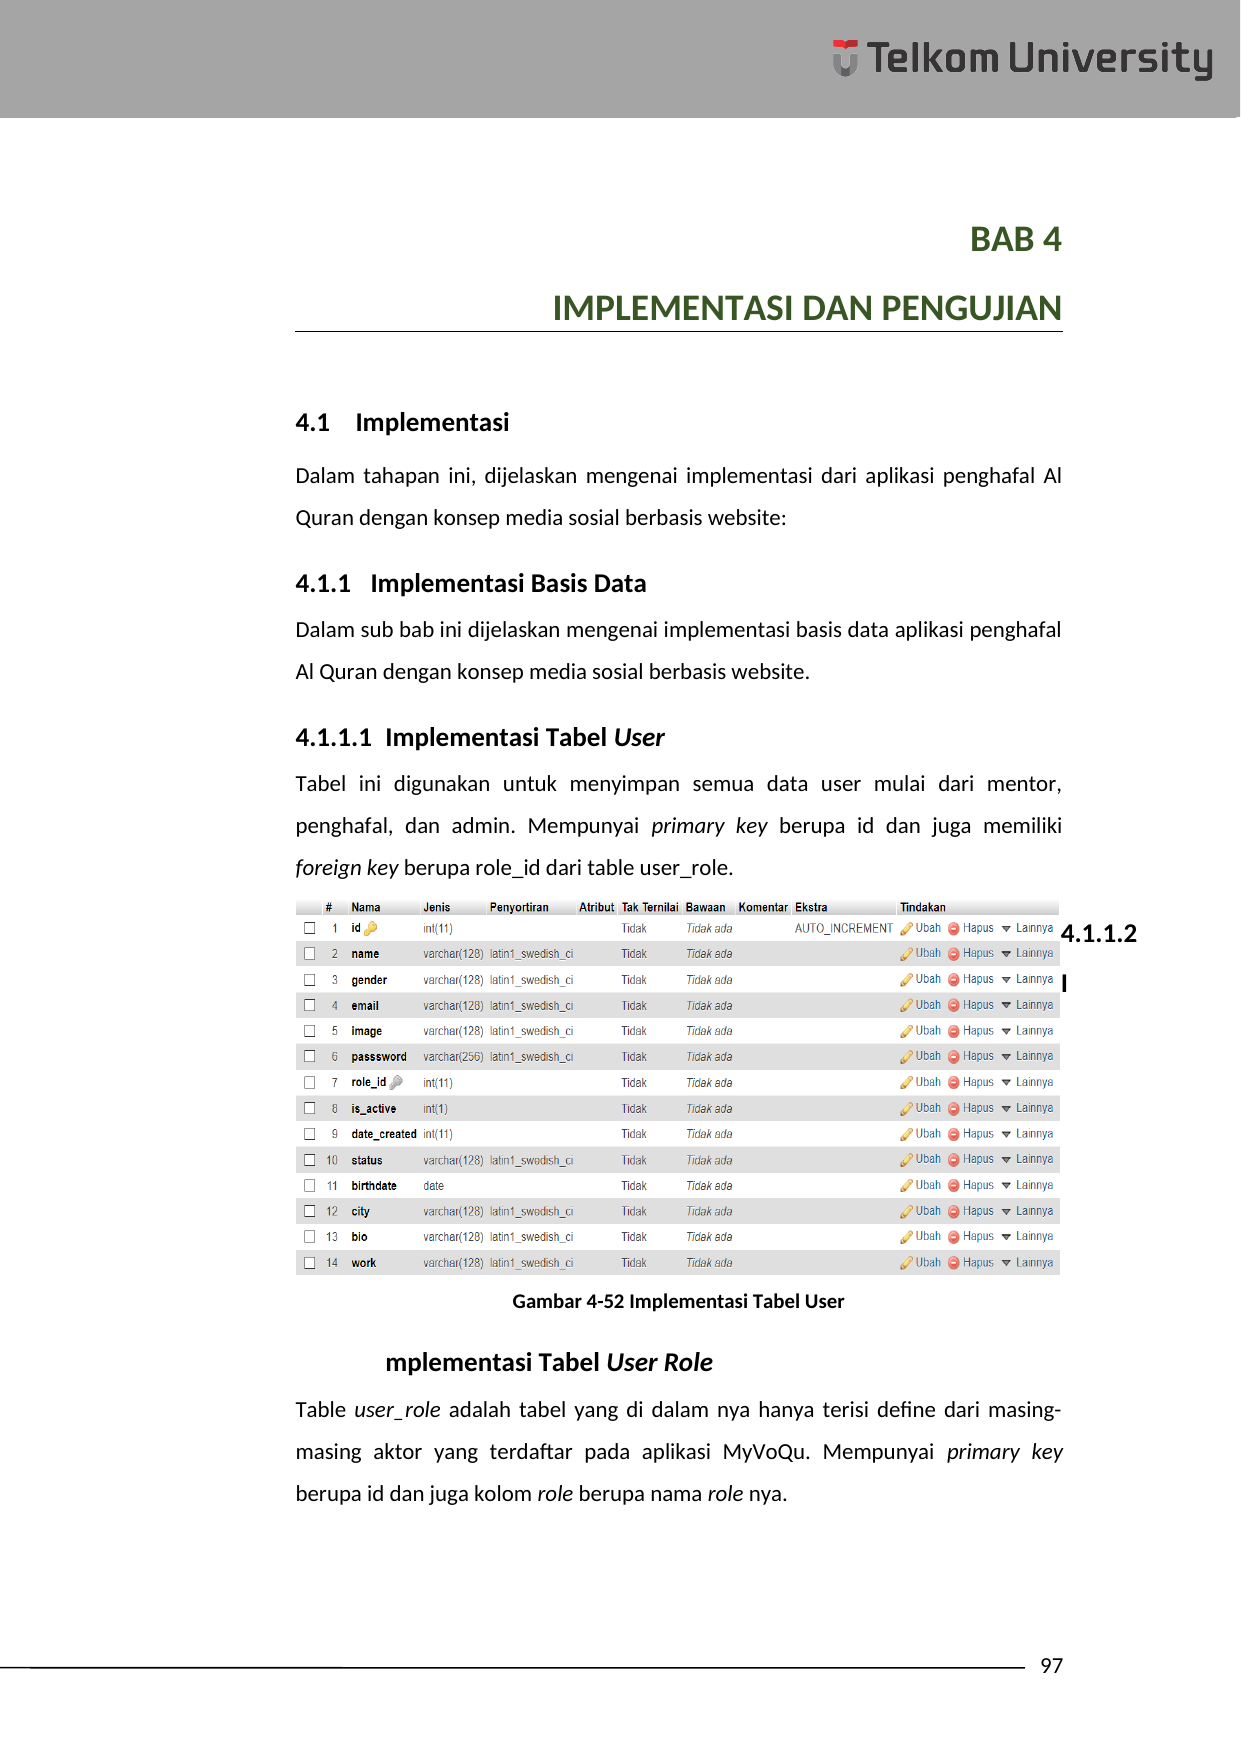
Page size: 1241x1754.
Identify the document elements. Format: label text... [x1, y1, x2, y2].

subtitle Implementasi Tabel User Role [295, 1314, 1063, 1378]
picture [294, 900, 1060, 1275]
text Dalam sub bab ini dijelaskan mengenai implementasi basis data aplikasi penghafal Al Quran dengan konsep media sosial berbasis website. [295, 615, 1063, 685]
subtitle Implementasi Basis Data [295, 566, 1063, 599]
text Tabel ini digunakan untuk menyimpan semua data user mulai dari mentor, penghafal, dan admin. Mempunyai primary key berupa id dan juga memiliki foreign key berupa role_id dari table user_role. [295, 769, 1063, 882]
text Table user_role adalah tabel yang di dalam nya hanya terisi define dari masing-masing aktor yang terdaftar pada aplikasi MyVoQu. Mempunyai primary key berupa id dan juga kolom role berupa nama role nya. [295, 1395, 1063, 1507]
text Dalam tahapan ini, dijelaskan mengenai implementasi dari aplikasi penghafal Al Quran dengan konsep media sosial berbasis website: [295, 461, 1063, 531]
picture [833, 40, 1213, 81]
subtitle IMPLEMENTASI DAN PENGUJIAN [295, 215, 1063, 331]
subtitle Implementasi Tabel User [295, 720, 1063, 753]
subtitle Implementasi [295, 405, 1063, 438]
